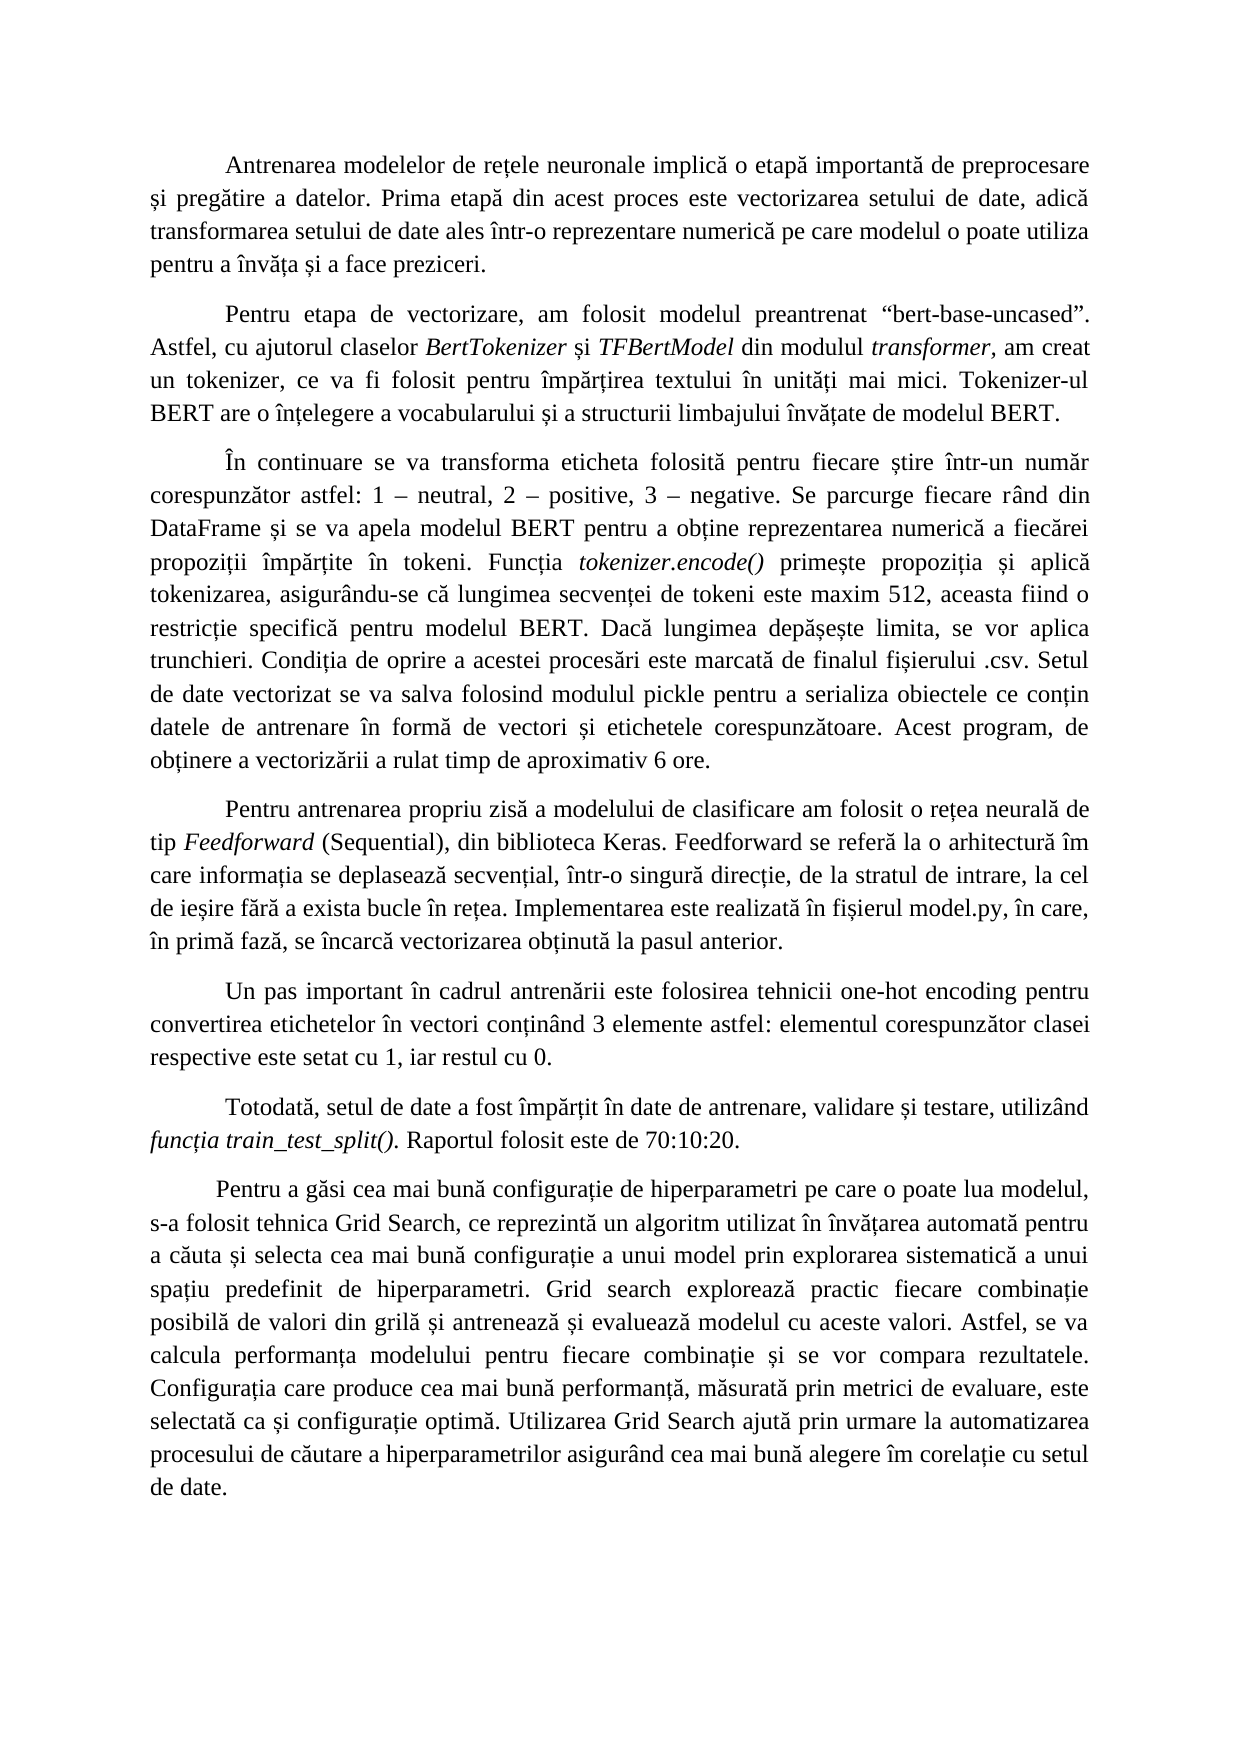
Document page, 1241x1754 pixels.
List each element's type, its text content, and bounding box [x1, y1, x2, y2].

text Pentru a găsi cea mai bună configurație de hiperparametri pe care o poate lua modelul, s-a folosit tehnica Grid Search, ce reprezintă un algoritm utilizat în învățarea automată pentru a căuta și selecta cea mai bună configurație a unui model prin explorarea sistematică a unui spațiu predefinit de hiperparametri. Grid search explorează practic fiecare combinație posibilă de valori din grilă și antrenează și evaluează modelul cu aceste valori. Astfel, se va calcula performanța modelului pentru fiecare combinație și se vor compara rezultatele. Configurația care produce cea mai bună performanță, măsurată prin metrici de evaluare, este selectată ca și configurație optimă. Utilizarea Grid Search ajută prin urmare la automatizarea procesului de căutare a hiperparametrilor asigurând cea mai bună alegere îm corelație cu setul de date. [150, 1174, 1090, 1501]
text Antrenarea modelelor de rețele neuronale implică o etapă importantă de preprocesare și pregătire a datelor. Prima etapă din acest proces este vectorizarea setului de date, adică transformarea setului de date ales într-o reprezentare numerică pe care modelul o poate utiliza pentru a învăța și a face preziceri. [150, 150, 1090, 278]
text Totodată, setul de date a fost împărțit în date de antrenare, validare și testare, utilizând funcția train_test_split(). Raportul folosit este de 70:10:20. [150, 1092, 1090, 1154]
text Pentru etapa de vectorizare, am folosit modelul preantrenat “bert-base-uncased”. Astfel, cu ajutorul claselor BertTokenizer și TFBertModel din modulul transformer, am creat un tokenizer, ce va fi folosit pentru împărțirea textului în unități mai mici. Tokenizer-ul BERT are o înțelegere a vocabularului și a structurii limbajului învățate de modelul BERT. [150, 299, 1090, 427]
text Pentru antrenarea propriu zisă a modelului de clasificare am folosit o rețea neurală de tip Feedforward (Sequential), din biblioteca Keras. Feedforward se referă la o arhitectură îm care informația se deplasează secvențial, într-o singură direcție, de la stratul de intrare, la cel de ieșire fără a exista bucle în rețea. Implementarea este realizată în fișierul model.py, în care, în primă fază, se încarcă vectorizarea obținută la pasul anterior. [150, 794, 1090, 955]
text Un pas important în cadrul antrenării este folosirea tehnicii one-hot encoding pentru convertirea etichetelor în vectori conținând 3 elemente astfel: elementul corespunzător clasei respective este setat cu 1, iar restul cu 0. [150, 976, 1090, 1071]
text În continuare se va transforma eticheta folosită pentru fiecare știre într-un număr corespunzător astfel: 1 – neutral, 2 – positive, 3 – negative. Se parcurge fiecare rând din DataFrame și se va apela modelul BERT pentru a obține reprezentarea numerică a fiecărei propoziții împărțite în tokeni. Funcția tokenizer.encode() primește propoziția și aplică tokenizarea, asigurându-se că lungimea secvenței de tokeni este maxim 512, aceasta fiind o restricție specifică pentru modelul BERT. Dacă lungimea depășește limita, se vor aplica trunchieri. Condiția de oprire a acestei procesări este marcată de finalul fișierului .csv. Setul de date vectorizat se va salva folosind modulul pickle pentru a serializa obiectele ce conțin datele de antrenare în formă de vectori și etichetele corespunzătoare. Acest program, de obținere a vectorizării a rulat timp de aproximativ 6 ore. [150, 447, 1090, 773]
